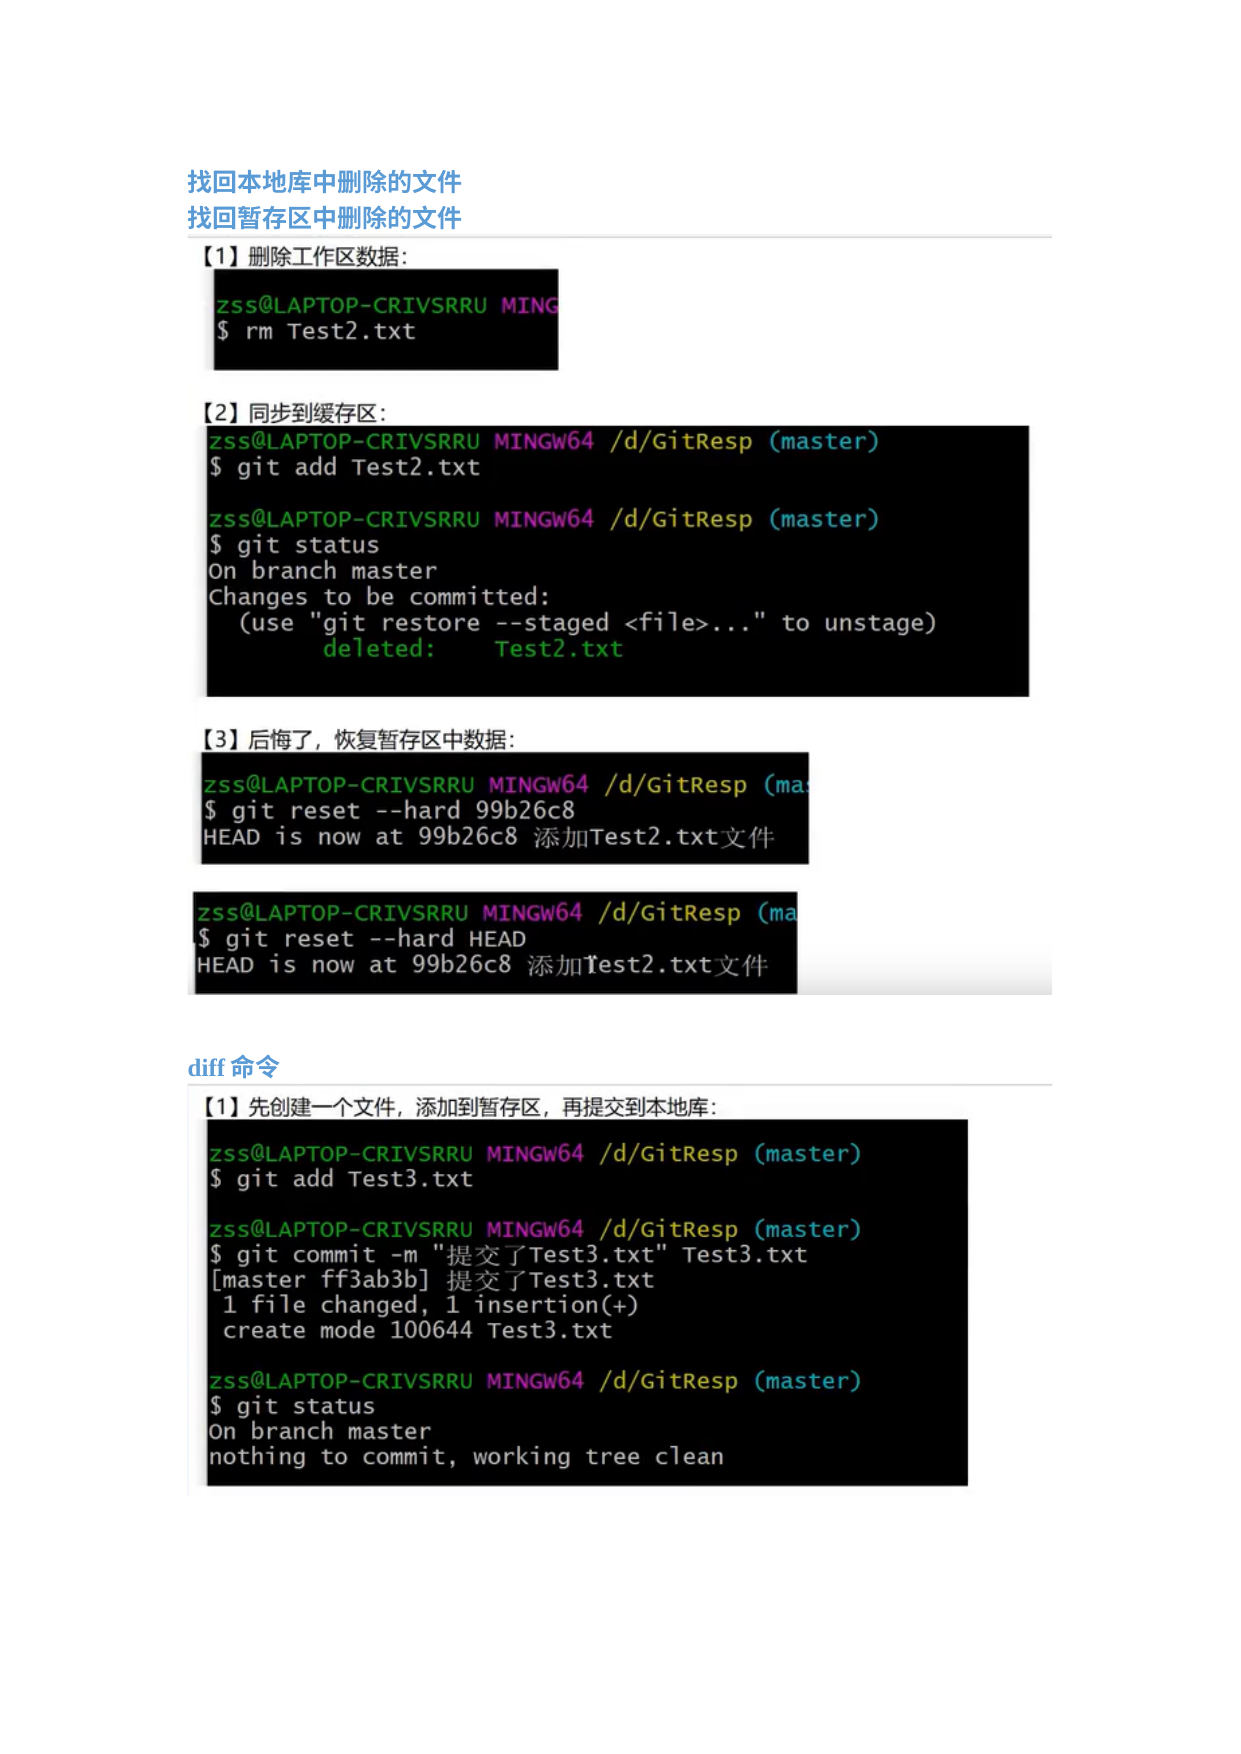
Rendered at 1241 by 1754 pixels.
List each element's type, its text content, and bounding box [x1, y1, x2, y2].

picture [187, 234, 1053, 995]
subtitle diff命令 [187, 1047, 1053, 1083]
picture [187, 1083, 1053, 1496]
subtitle 找回本地库中删除的文件 [187, 162, 1053, 198]
subtitle 找回暂存区中删除的文件 [187, 198, 1053, 234]
